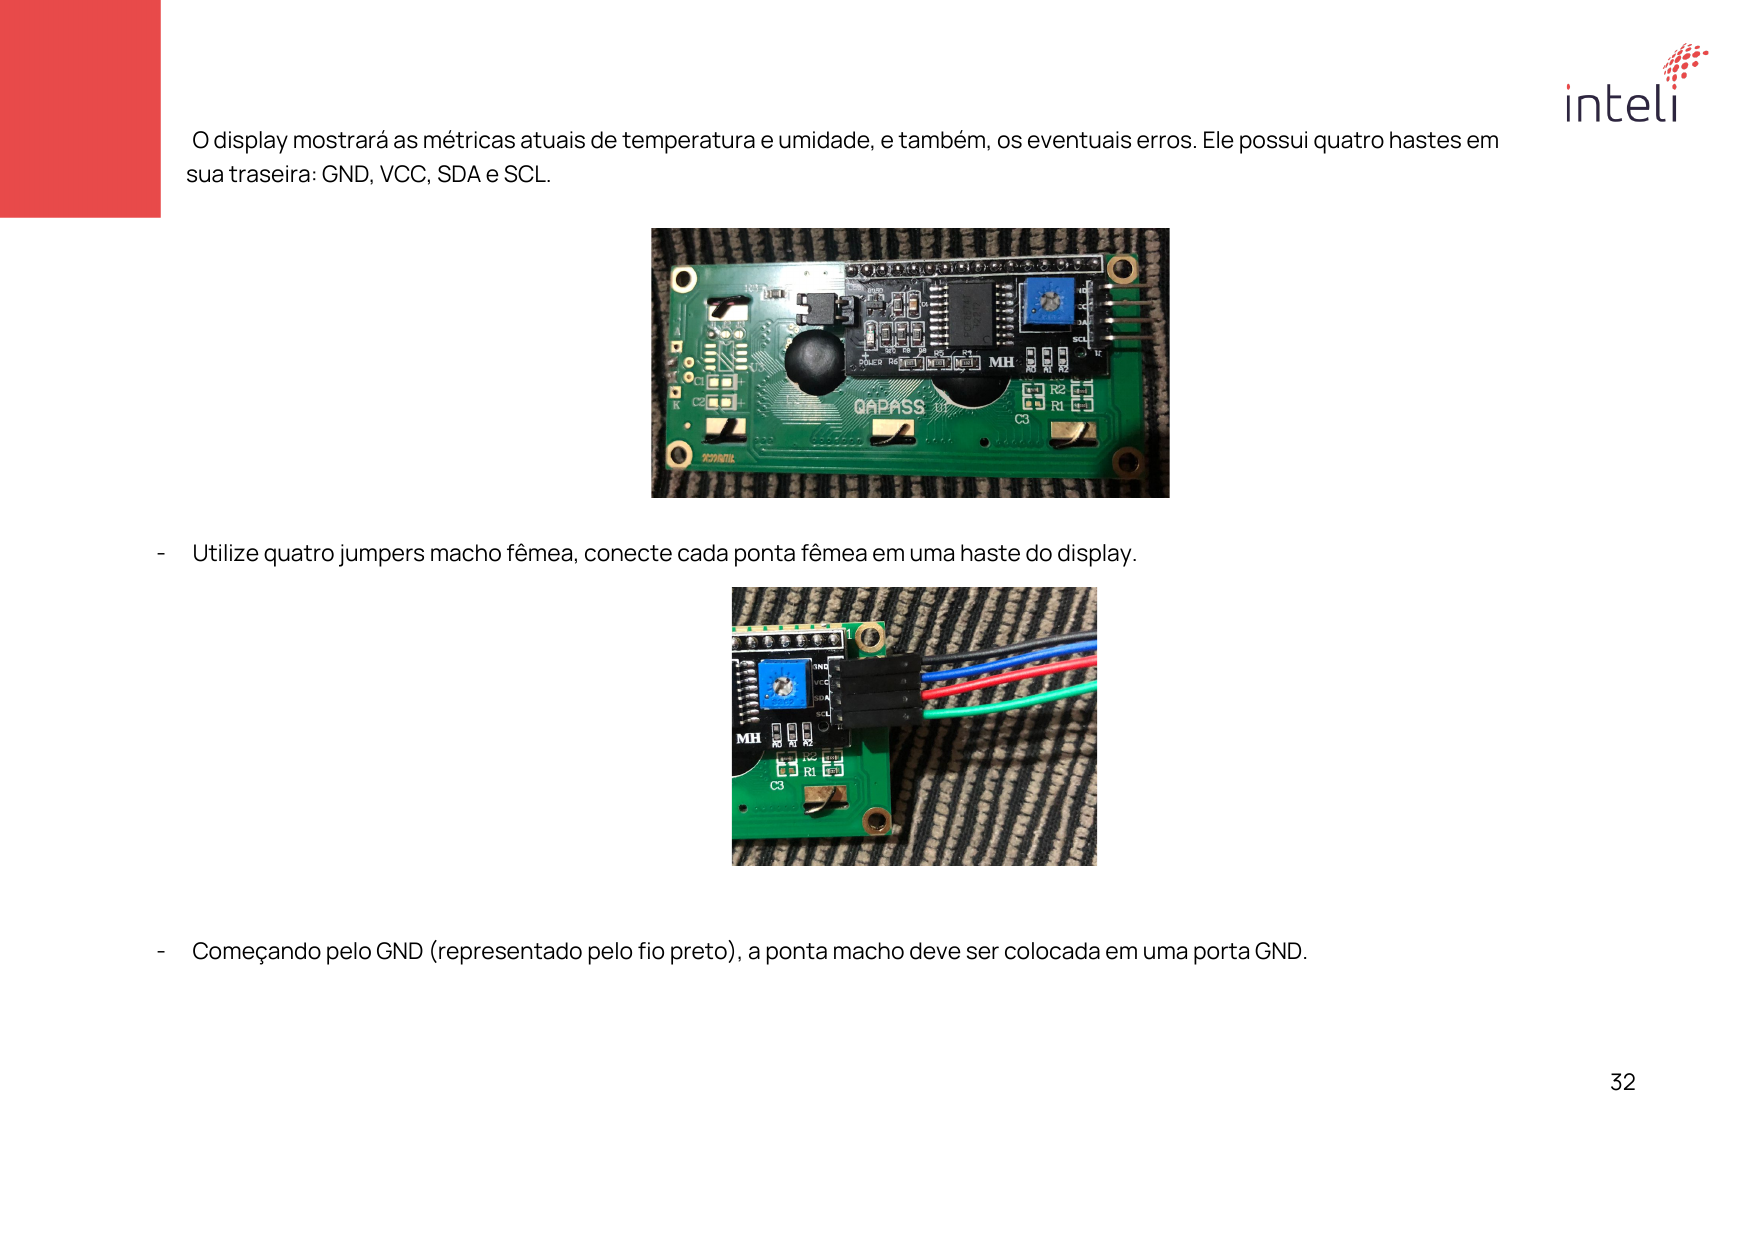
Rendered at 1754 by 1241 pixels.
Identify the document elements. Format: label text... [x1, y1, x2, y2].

picture [0, 0, 161, 218]
text O display mostrará as métricas atuais de temperatura e umidade, e também, os eventuais erros. Ele possui quatro hastes em sua traseira: GND, VCC, SDA e SCL. [118, 124, 1636, 189]
list Utilize quatro jumpers macho fêmea, conecte cada ponta fêmea em uma haste do display. [156, 537, 1636, 568]
picture [731, 587, 1098, 866]
picture [651, 228, 1170, 498]
list Começando pelo GND (representado pelo fio preto), a ponta macho deve ser colocada em uma porta GND. [156, 935, 1636, 966]
picture [1566, 43, 1709, 122]
